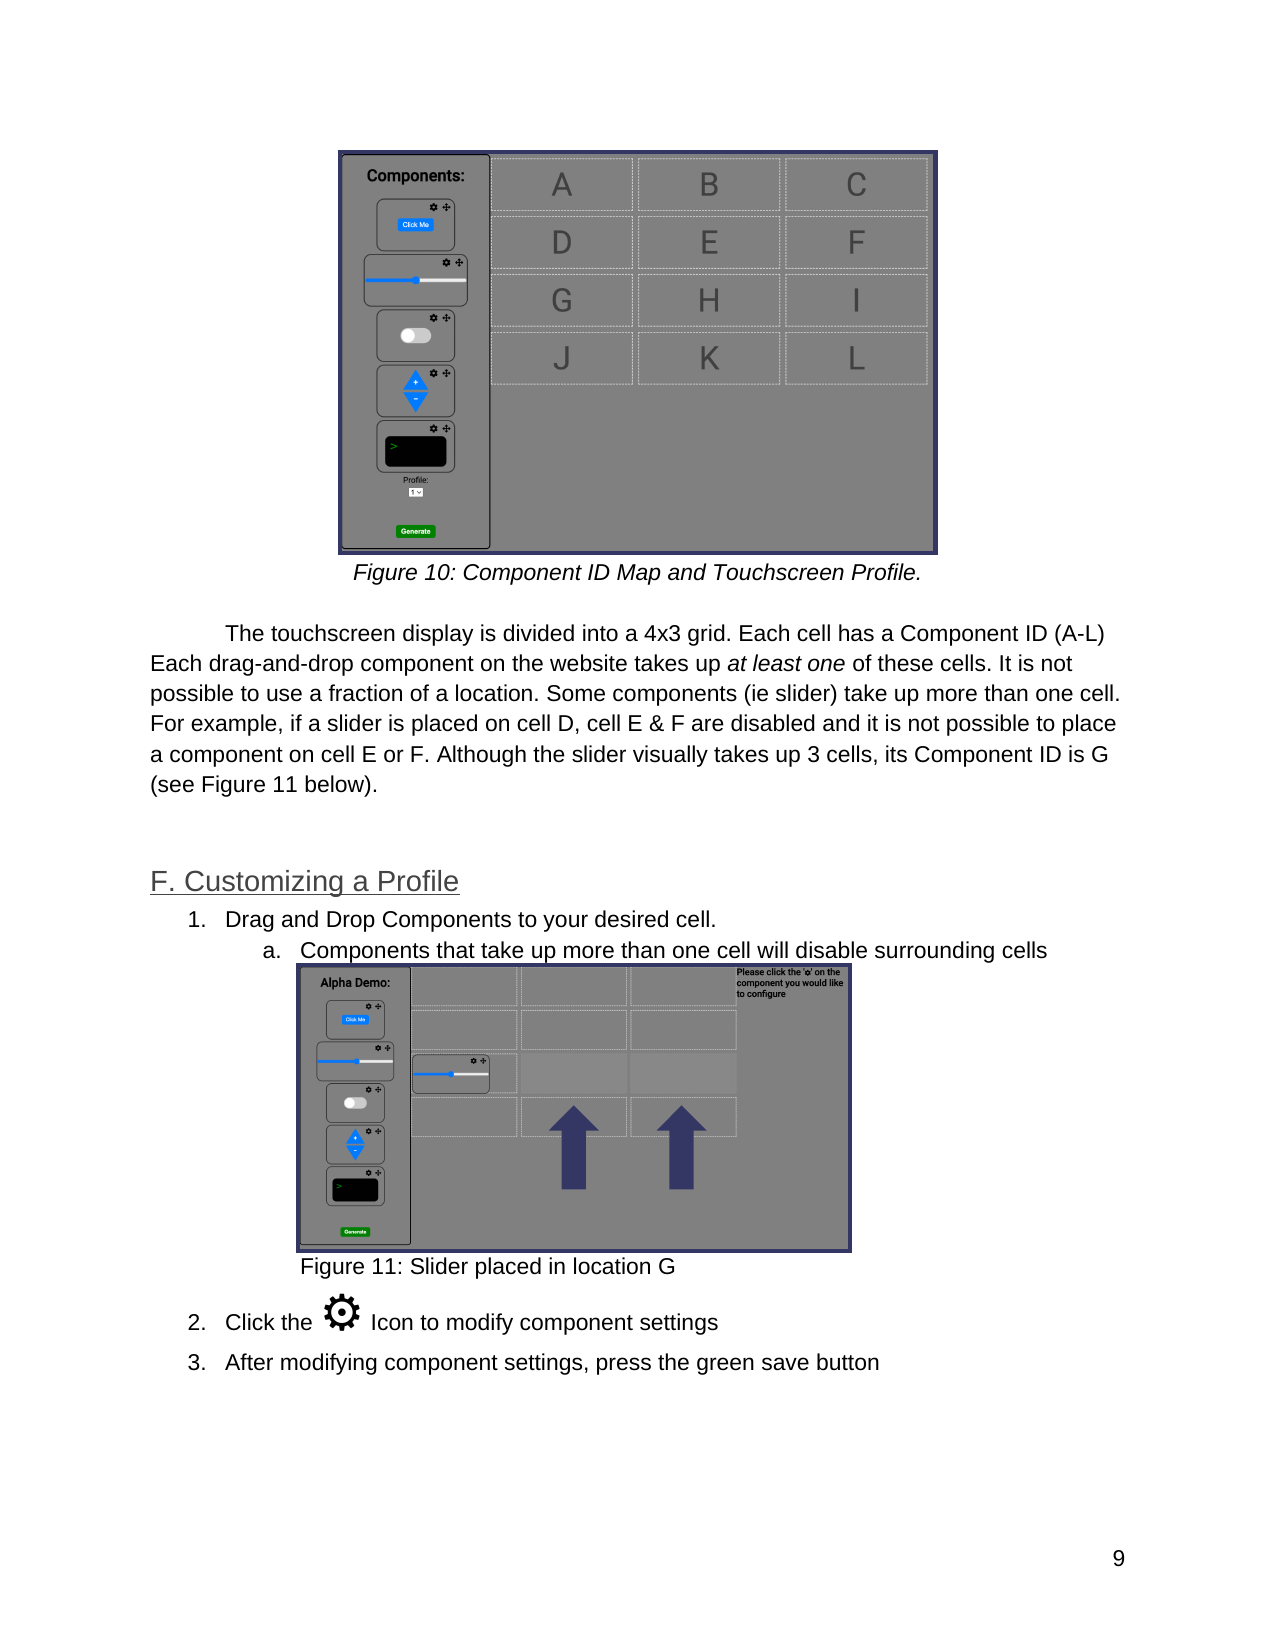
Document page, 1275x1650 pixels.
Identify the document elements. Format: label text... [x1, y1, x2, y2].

text Figure 10: Component ID Map and Touchscreen Profile. [150, 559, 1125, 586]
picture [300, 967, 848, 1249]
list After modifying component settings, press the green save button [187, 1349, 1125, 1376]
picture [342, 154, 933, 551]
text Figure 11: Slider placed in location G [300, 1253, 1125, 1279]
list Drag and Drop Components to your desired cell. [187, 906, 1125, 933]
text The touchscreen display is divided into a 4x3 grid. Each cell has a Component ID (A-L) Each drag-and-drop component on the website takes up at least one of these cells. It is not possible to use a fraction of a location. Some components (ie slider) take up more than one cell. For example, if a slider is placed on cell D, cell E & F are disabled and it is not possible to place a component on cell E or F. Although the slider visually takes up 3 cells, its Component ID is G (see Figure 11 below). [150, 620, 1125, 797]
subtitle F. Customizing a Profile [150, 864, 1125, 898]
list Click the ⚙ Icon to modify component settings [187, 1283, 1125, 1341]
